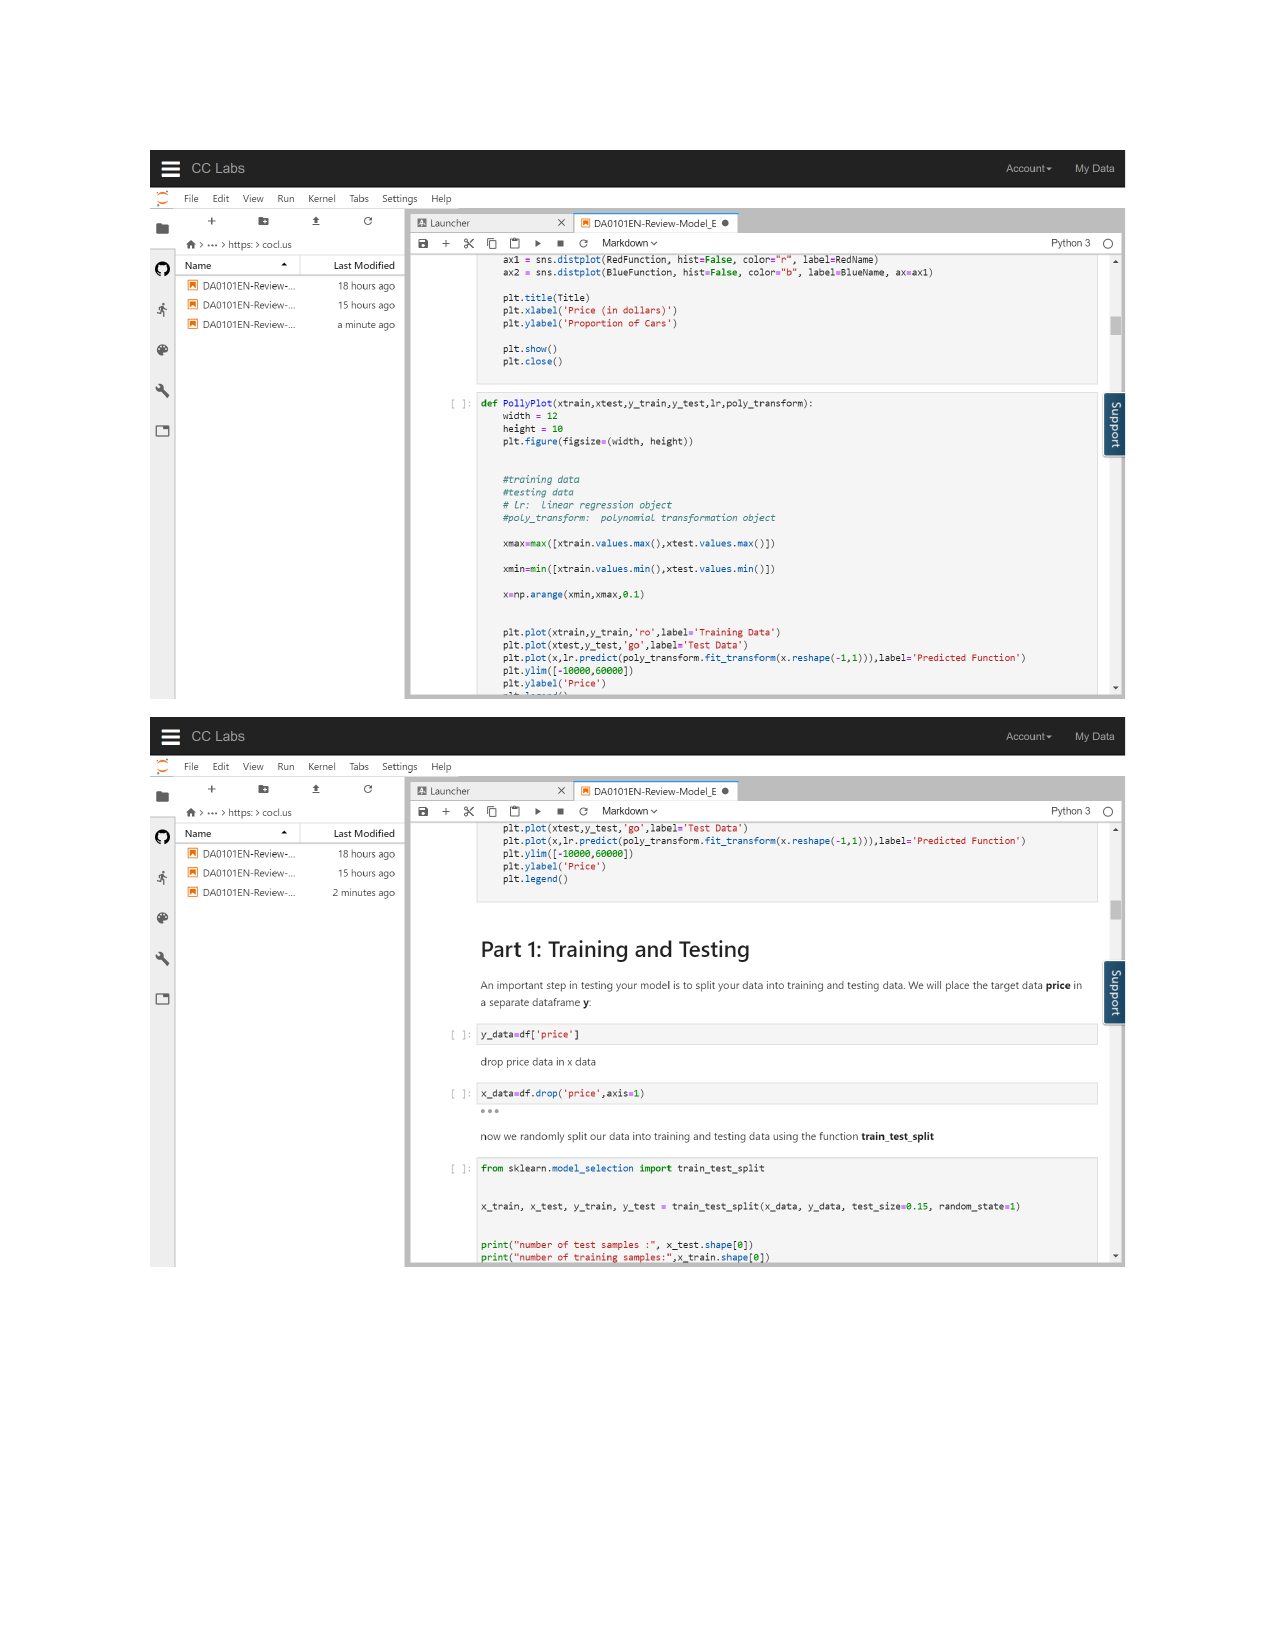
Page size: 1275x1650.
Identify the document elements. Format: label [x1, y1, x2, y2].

picture [150, 717, 1125, 1267]
picture [150, 150, 1125, 699]
